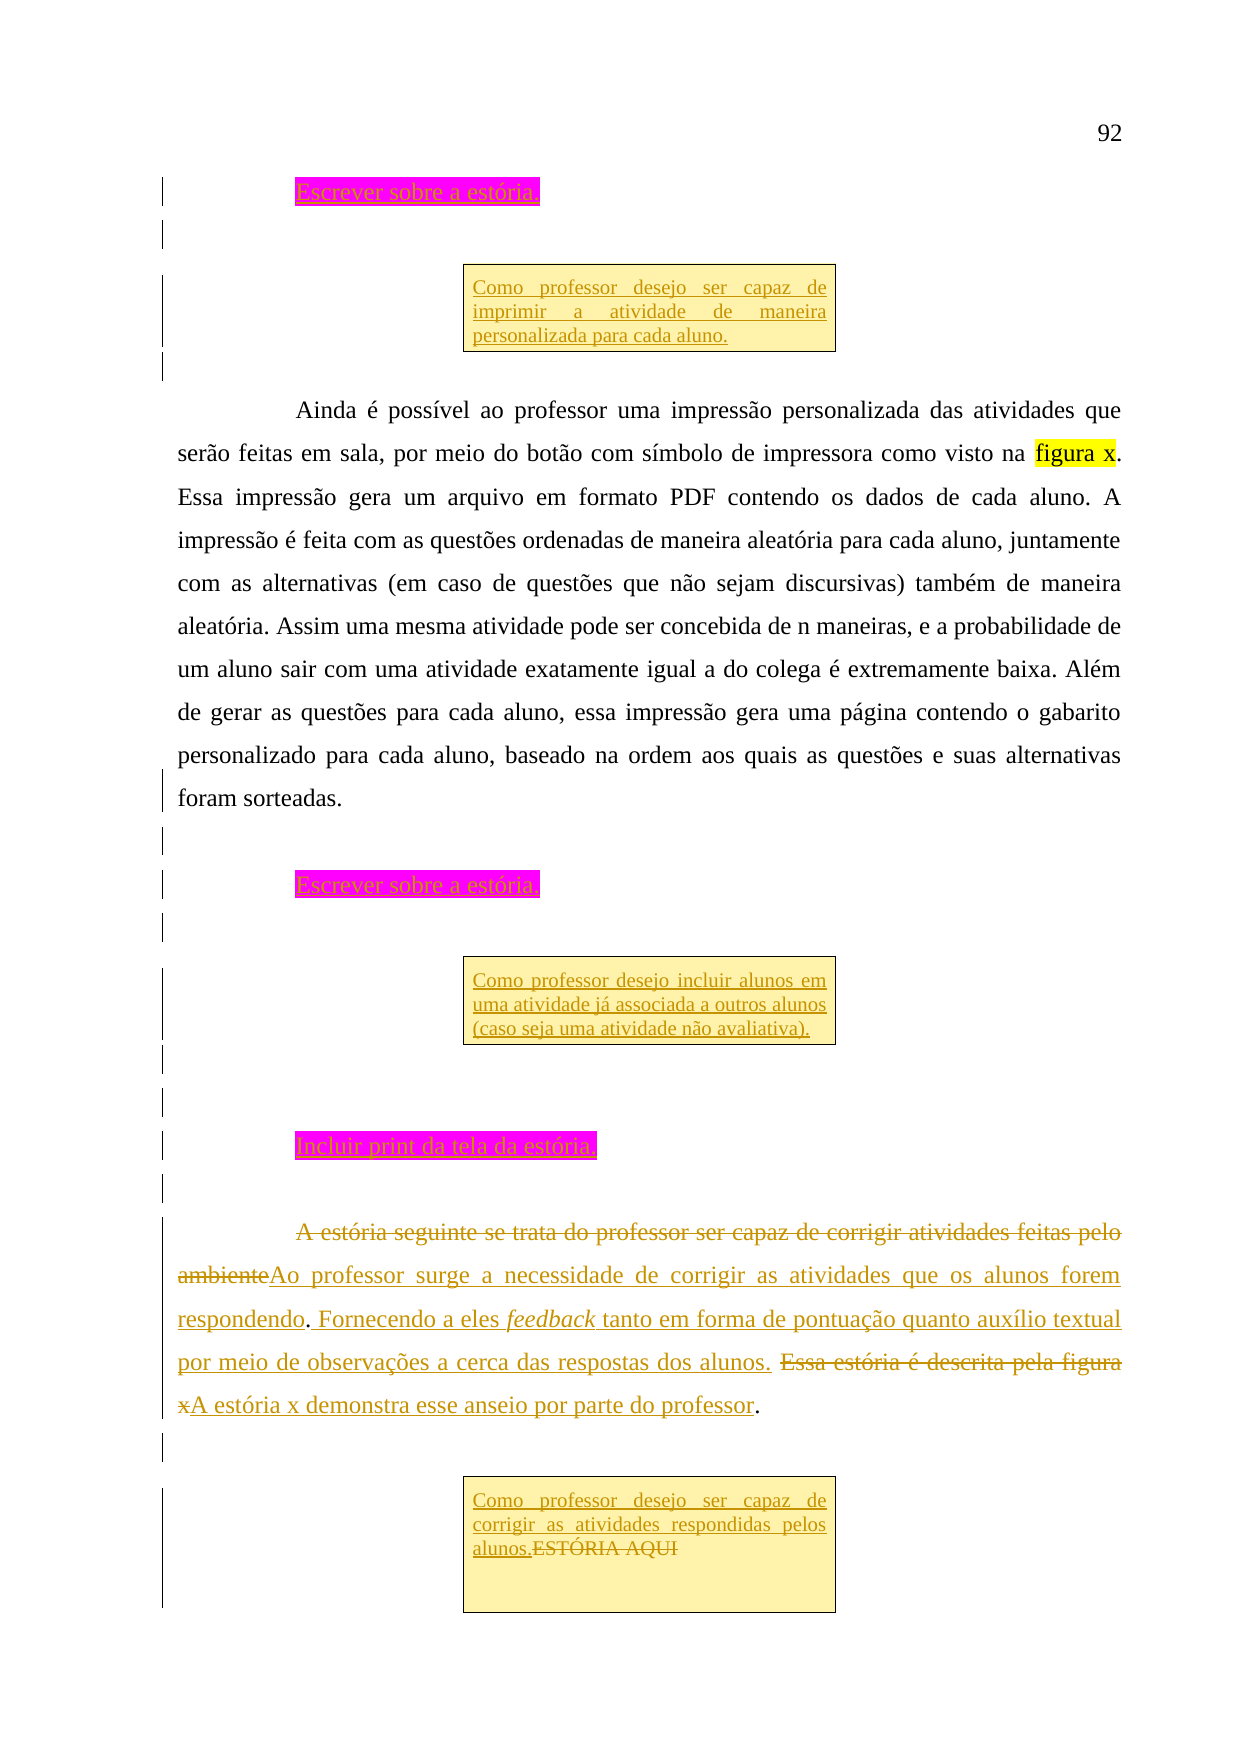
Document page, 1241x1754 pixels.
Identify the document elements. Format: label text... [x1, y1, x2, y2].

text . . [177, 1217, 1122, 1419]
text Ainda é possível ao professor uma impressão personalizada das atividades que serão feitas em sala, por meio do botão com símbolo de impressora como visto na figura x. Essa impressão gera um arquivo em formato PDF contendo os dados de cada aluno. A impressão é feita com as questões ordenadas de maneira aleatória para cada aluno, juntamente com as alternativas (em caso de questões que não sejam discursivas) também de maneira aleatória. Assim uma mesma atividade pode ser concebida de n maneiras, e a probabilidade de um aluno sair com uma atividade exatamente igual a do colega é extremamente baixa. Além de gerar as questões para cada aluno, essa impressão gera uma página contendo o gabarito personalizado para cada aluno, baseado na ordem aos quais as questões e suas alternativas foram sorteadas. [177, 395, 1122, 812]
